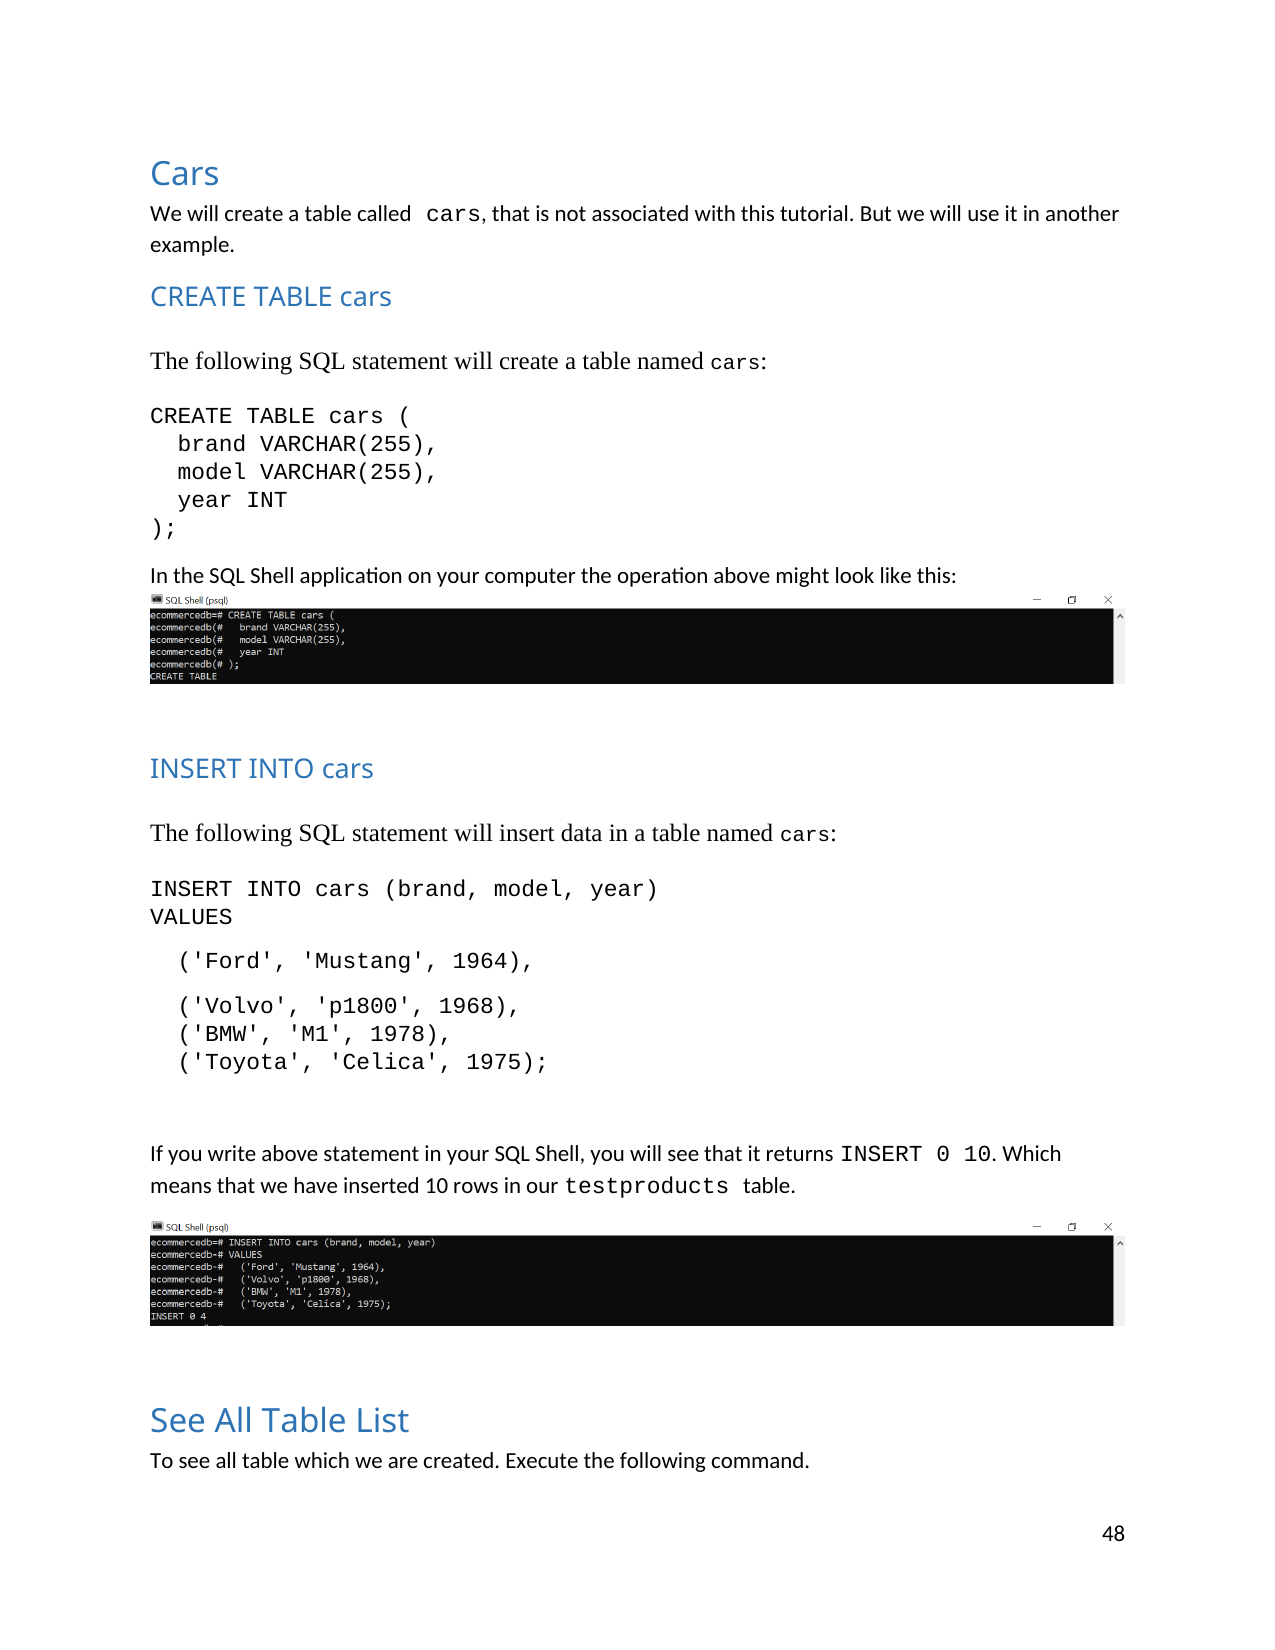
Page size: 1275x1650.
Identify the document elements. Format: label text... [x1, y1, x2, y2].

text The following SQL statement will create a table named cars: [150, 346, 1125, 376]
text We will create a table called cars, that is not associated with this tutorial. But we will use it in another example. [150, 199, 1125, 258]
subtitle CREATE TABLE cars [150, 277, 1125, 314]
text The following SQL statement will insert data in a table named cars: [150, 818, 1125, 848]
subtitle INSERT INTO cars [150, 749, 1125, 786]
text ('Volvo', 'p1800', 1968), ('BMW', 'M1', 1978), ('Toyota', 'Celica', 1975); [150, 994, 1125, 1076]
subtitle Cars [150, 150, 1125, 195]
text INSERT INTO cars (brand, model, year) VALUES [150, 877, 1125, 931]
text To see all table which we are created. Execute the following command. [150, 1446, 1125, 1474]
text In the SQL Shell application on your computer the operation above might look like this: [150, 561, 1125, 591]
text If you write above statement in your SQL Shell, you will see that it returns INSERT 0 10. Which means that we have inserted 10 rows in our testproducts table. [150, 1139, 1125, 1200]
picture [150, 1218, 1125, 1326]
subtitle See All Table List [150, 1397, 1125, 1443]
text CREATE TABLE cars ( brand VARCHAR(255), model VARCHAR(255), year INT ); [150, 405, 1125, 542]
text ('Ford', 'Mustang', 1964), [150, 950, 1125, 976]
picture [150, 591, 1125, 684]
